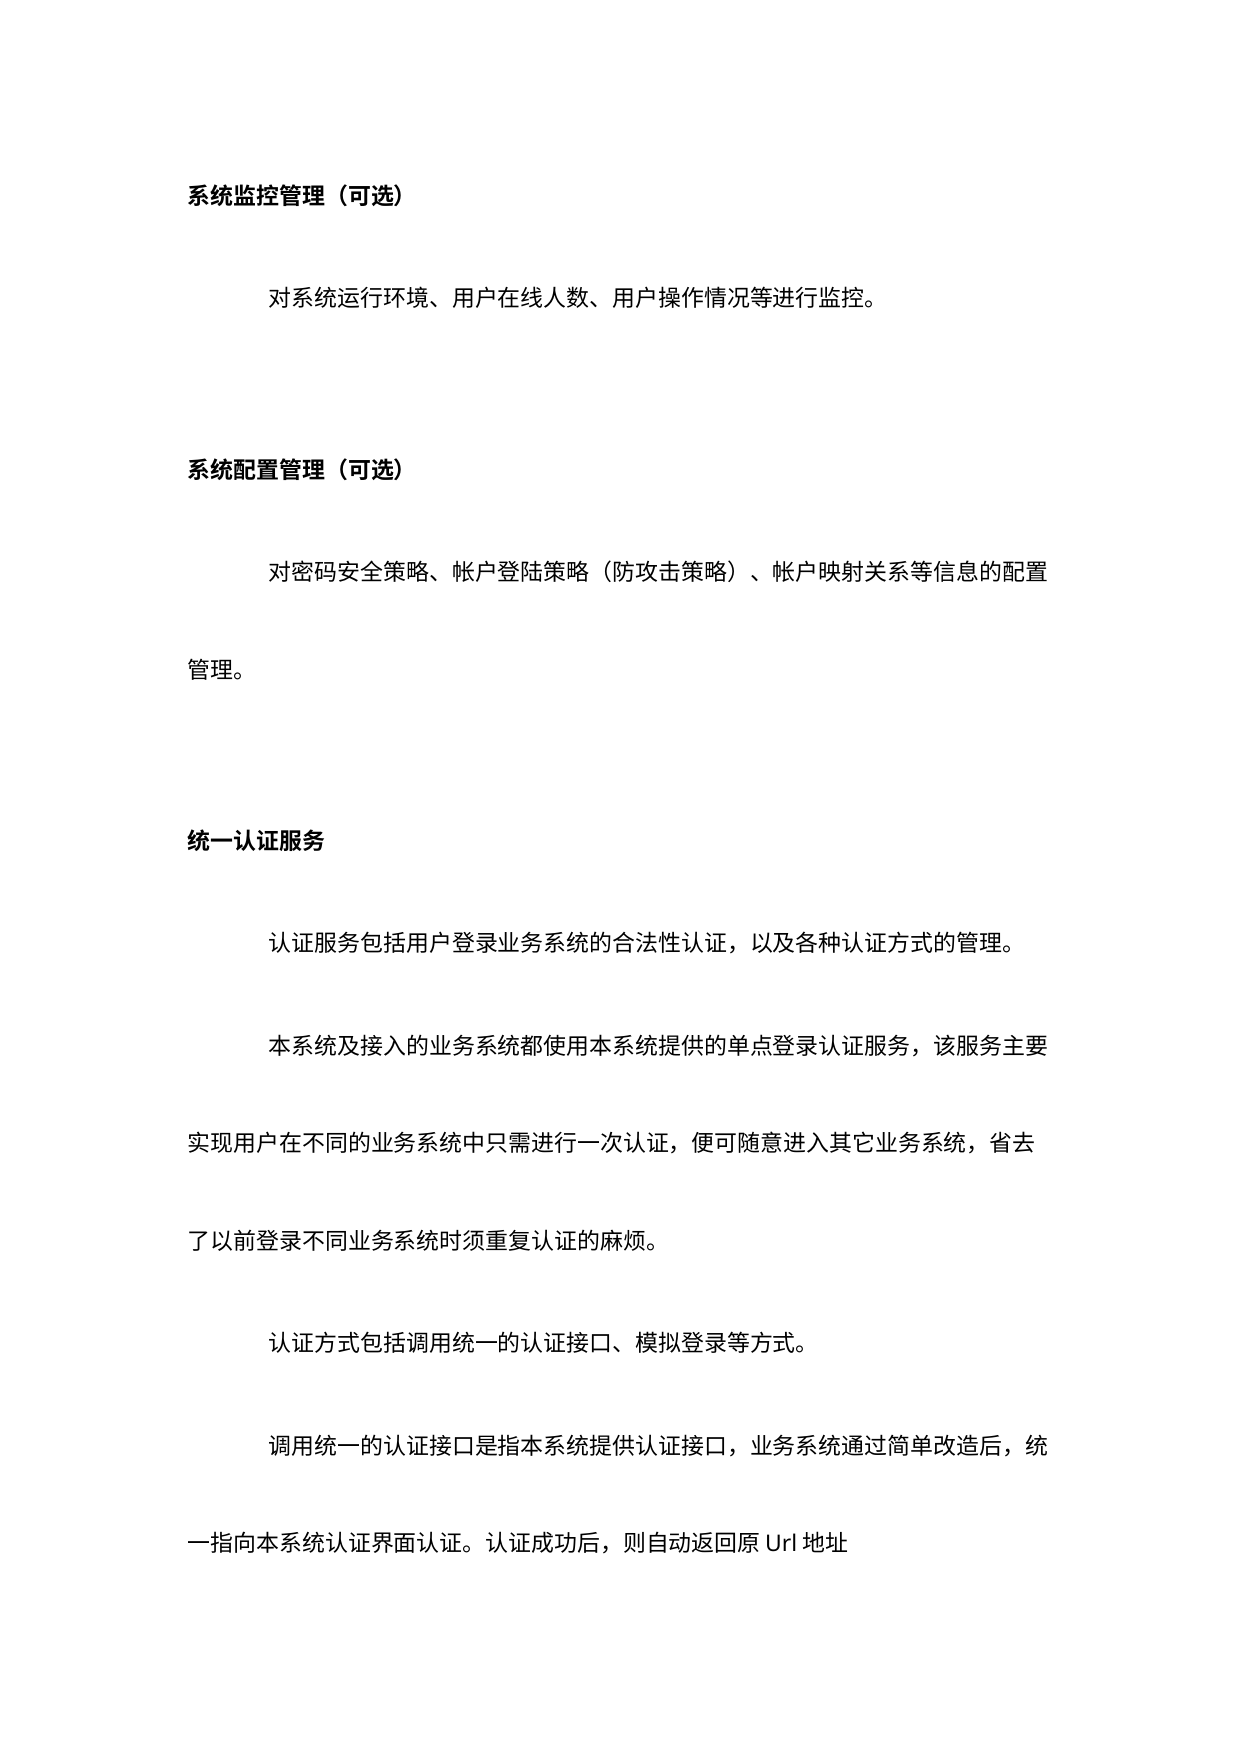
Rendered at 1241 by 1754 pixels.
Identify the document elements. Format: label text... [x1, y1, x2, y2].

text 系统配置管理（可选） [187, 436, 1053, 501]
text 系统监控管理（可选） [187, 162, 1053, 227]
text 本系统及接入的业务系统都使用本系统提供的单点登录认证服务，该服务主要实现用户在不同的业务系统中只需进行一次认证，便可随意进入其它业务系统，省去了以前登录不同业务系统时须重复认证的麻烦。 [187, 1012, 1053, 1272]
text 调用统一的认证接口是指本系统提供认证接口，业务系统通过简单改造后，统一指向本系统认证界面认证。认证成功后，则自动返回原Url地址 [187, 1412, 1053, 1574]
text 对密码安全策略、帐户登陆策略（防攻击策略）、帐户映射关系等信息的配置管理。 [187, 538, 1053, 701]
text 认证服务包括用户登录业务系统的合法性认证，以及各种认证方式的管理。 [187, 909, 1053, 974]
text 认证方式包括调用统一的认证接口、模拟登录等方式。 [187, 1309, 1053, 1374]
text 对系统运行环境、用户在线人数、用户操作情况等进行监控。 [187, 264, 1053, 329]
text 统一认证服务 [187, 807, 1053, 872]
